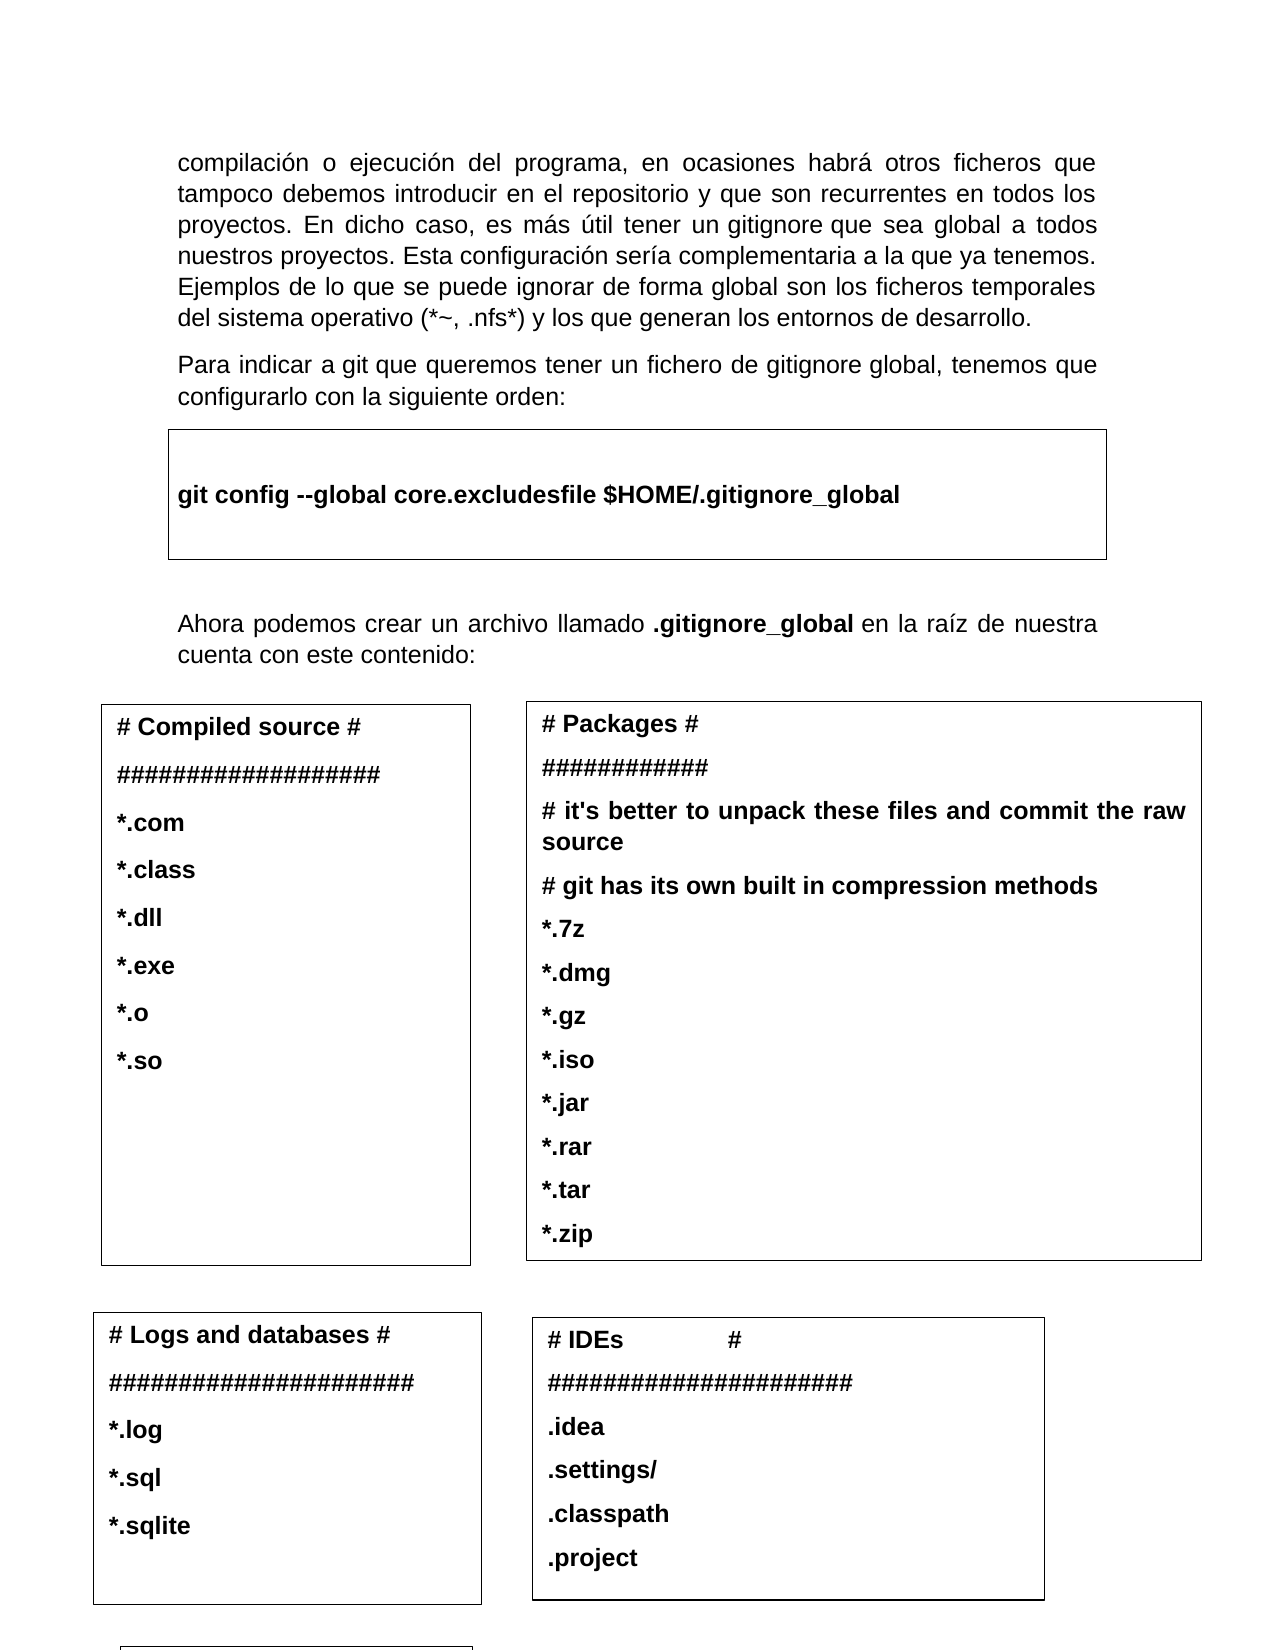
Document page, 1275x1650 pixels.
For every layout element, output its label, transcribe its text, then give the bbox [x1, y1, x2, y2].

text Para indicar a git que queremos tener un fichero de gitignore global, tenemos que configurarlo con la siguiente orden: [177, 226, 1098, 286]
text Ahora podemos crear un archivo llamado .gitignore_global en la raíz de nuestra cuenta con este contenido: [177, 485, 1098, 545]
text git config --global core.excludesfile $HOME/.gitignore_global [169, 353, 1106, 385]
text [177, 148, 1098, 207]
